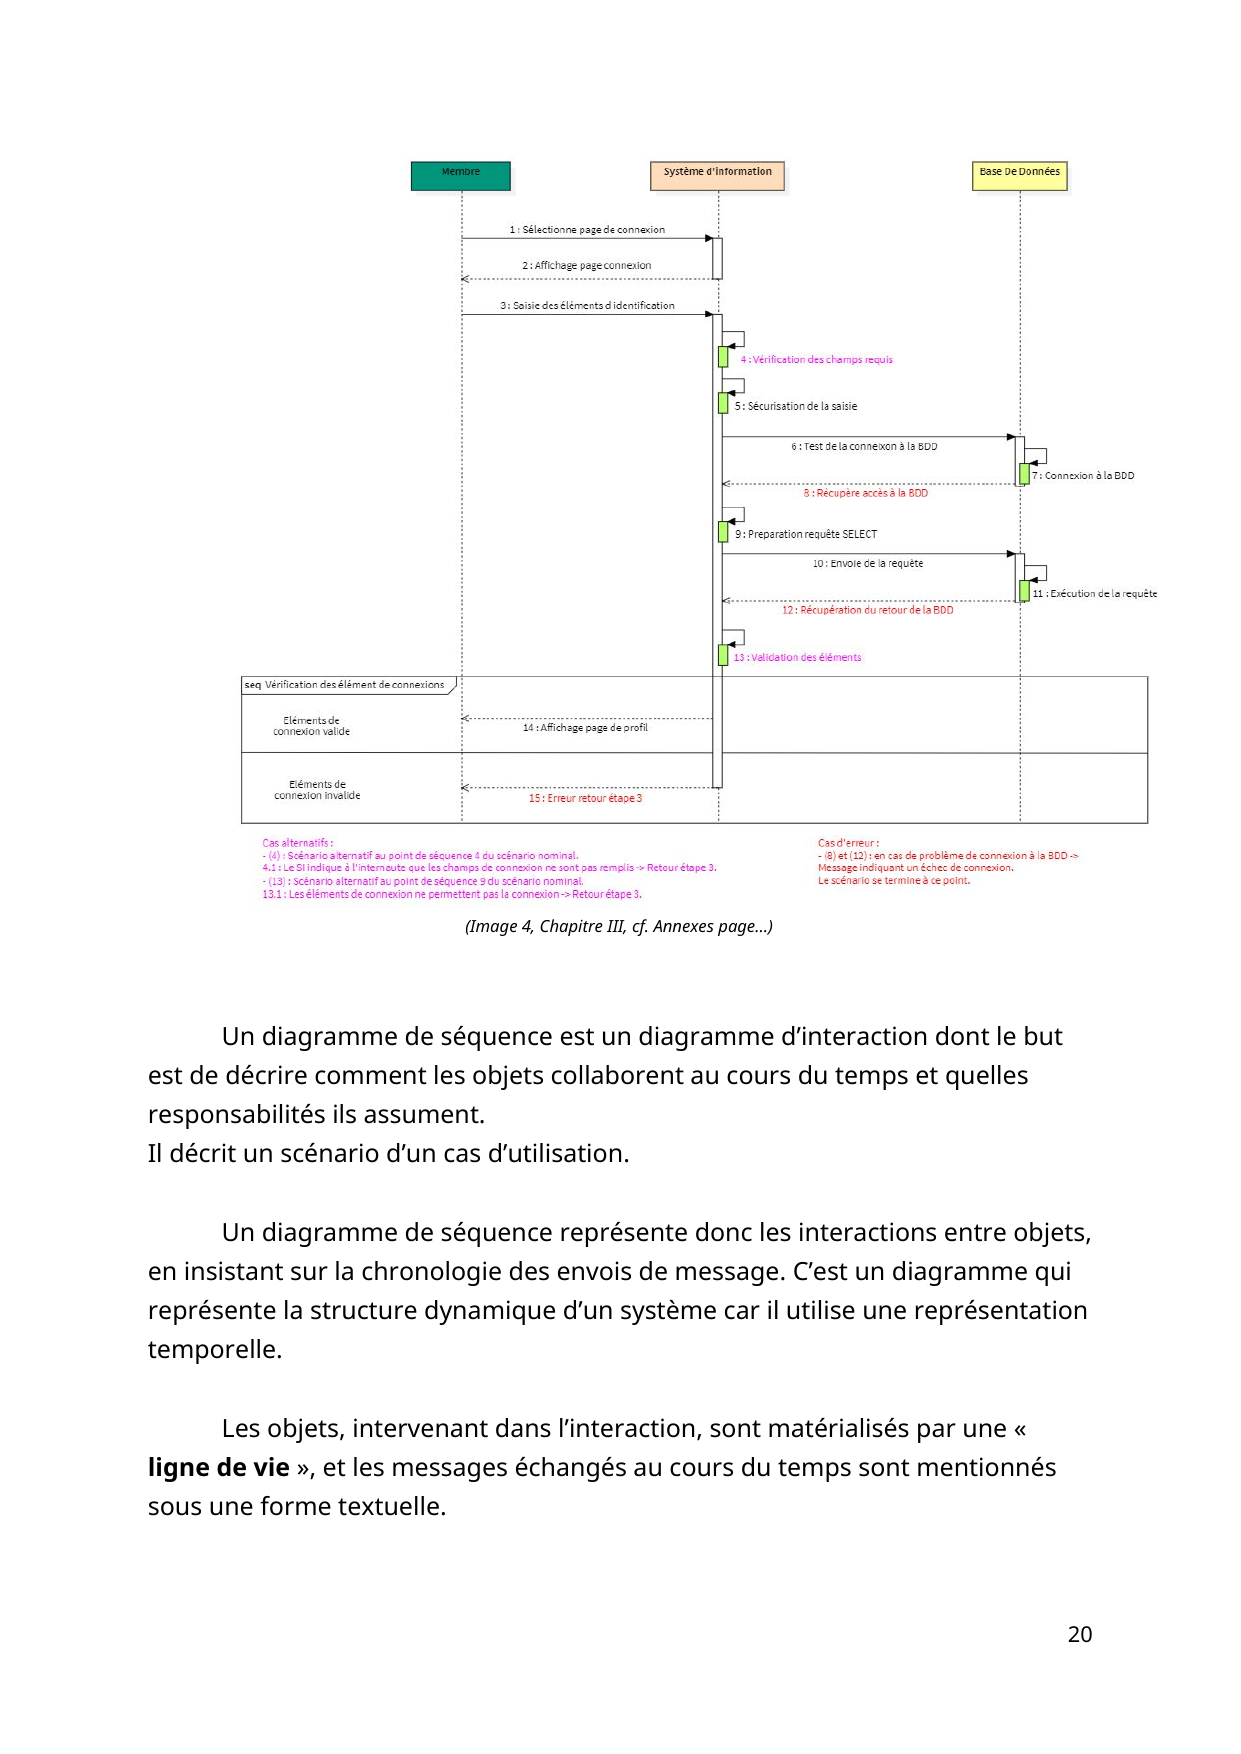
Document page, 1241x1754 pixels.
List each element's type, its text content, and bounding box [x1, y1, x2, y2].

text Il décrit un scénario d’un cas d’utilisation. [148, 1136, 1093, 1170]
text Un diagramme de séquence est un diagramme d’interaction dont le but est de décrire comment les objets collaborent au cours du temps et quelles responsabilités ils assument. [148, 1018, 1093, 1131]
text (Image 4, Chapitre III, cf. Annexes page…) [148, 914, 1093, 937]
text Les objets, intervenant dans l’interaction, sont matérialisés par une « ligne de vie », et les messages échangés au cours du temps sont mentionnés sous une forme textuelle. [148, 1410, 1093, 1523]
text Un diagramme de séquence représente donc les interactions entre objets, en insistant sur la chronologie des envois de message. C’est un diagramme qui représente la structure dynamique d’un système car il utilise une représentation temporelle. [148, 1214, 1093, 1366]
picture [221, 147, 1165, 910]
